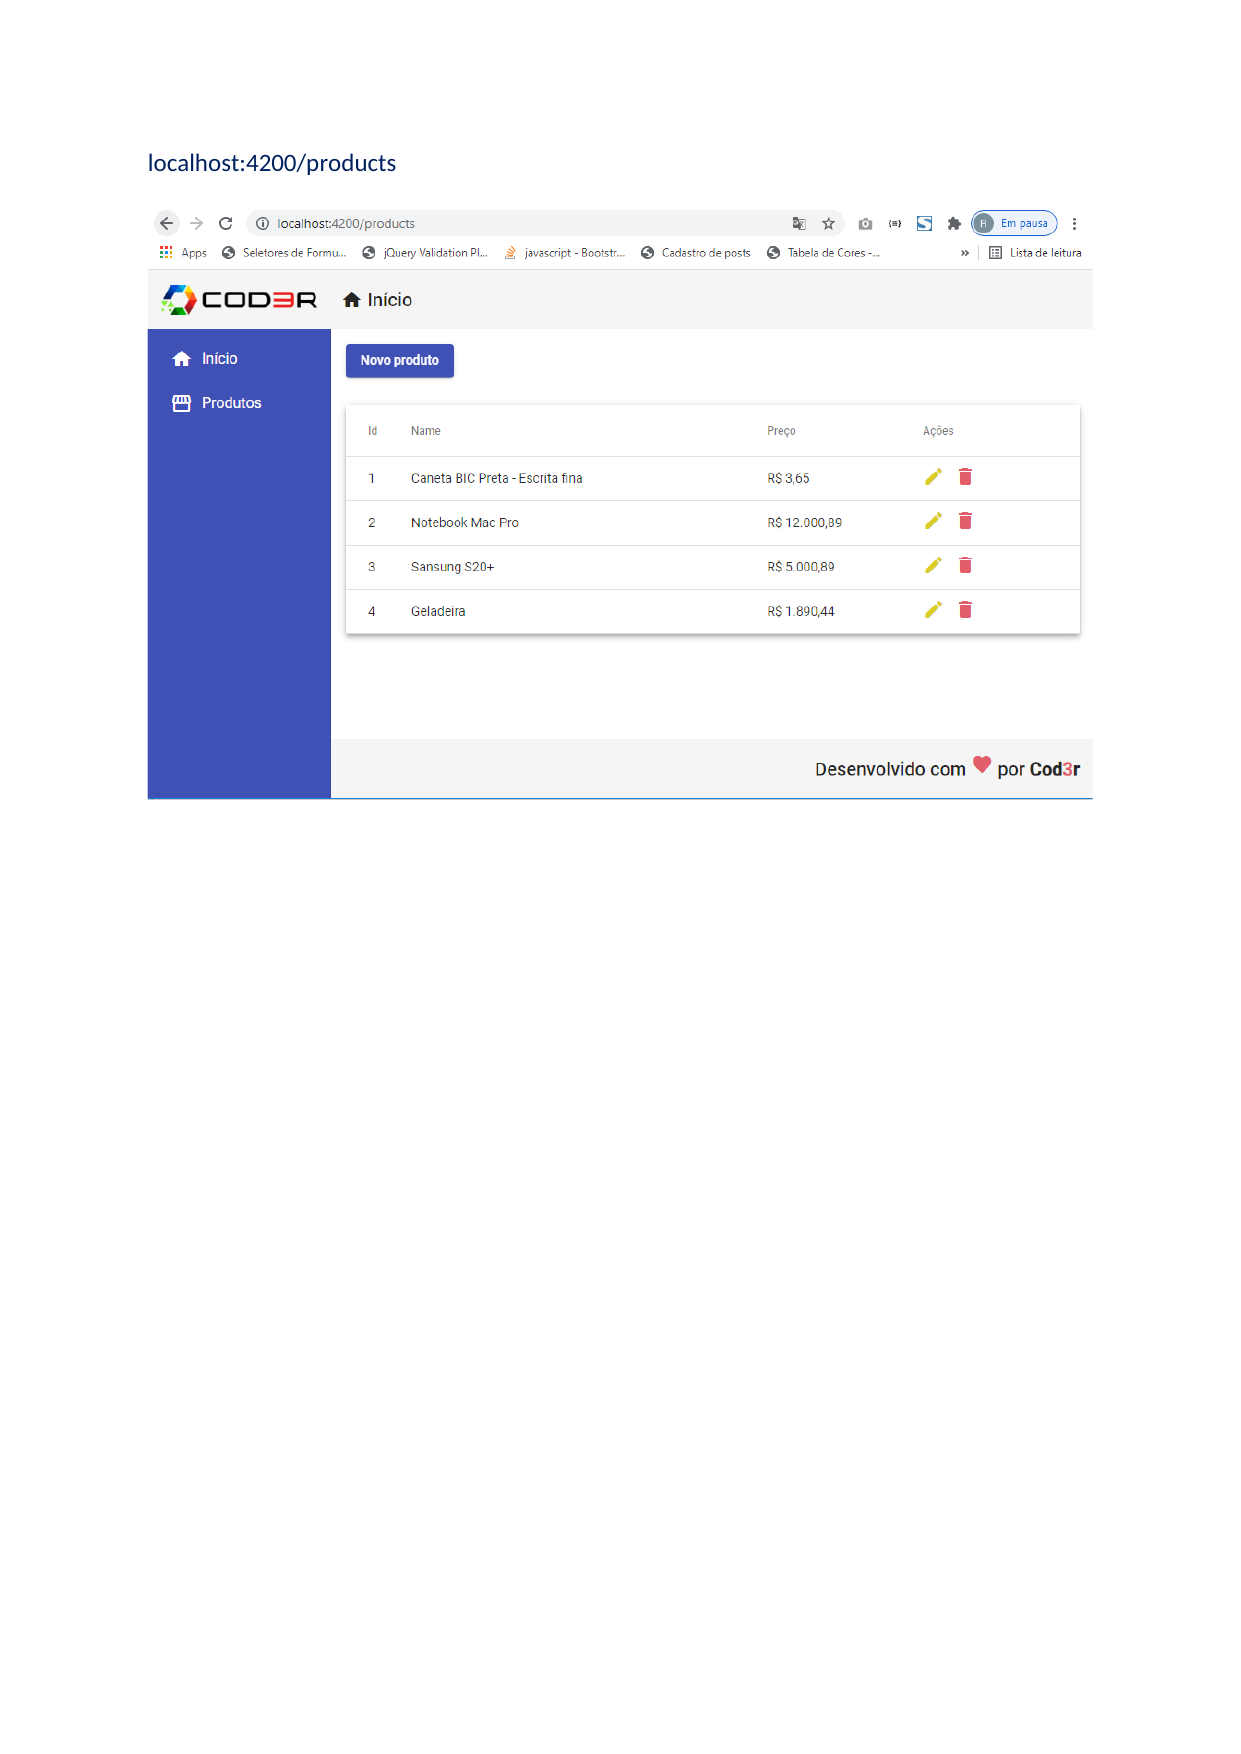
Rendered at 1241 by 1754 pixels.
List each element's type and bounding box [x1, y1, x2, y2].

picture [147, 208, 1093, 800]
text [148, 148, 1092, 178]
